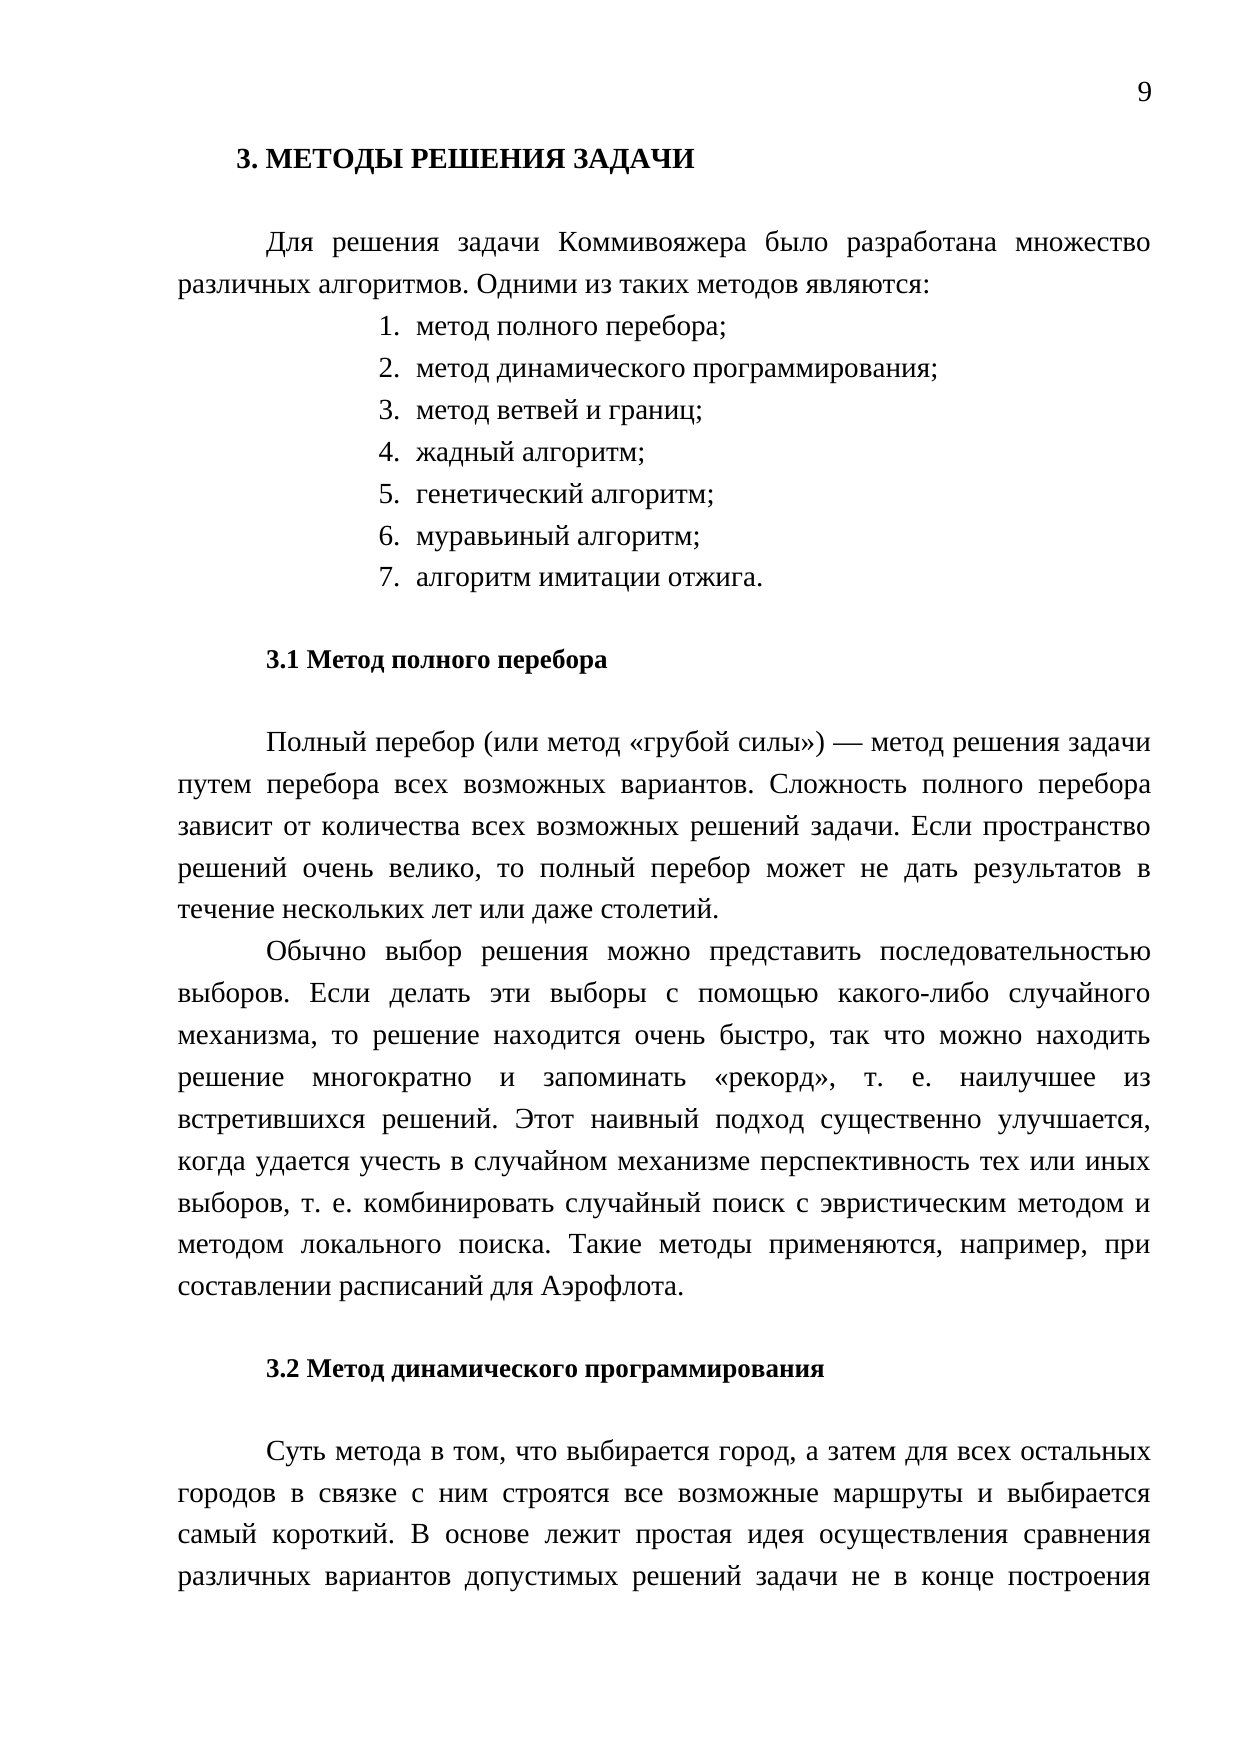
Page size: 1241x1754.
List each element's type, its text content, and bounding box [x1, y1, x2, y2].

subtitle Метод полного перебора [207, 643, 1152, 674]
list генетический алгоритм; [378, 476, 1152, 509]
list метод полного перебора; [378, 308, 1152, 342]
list муравьиный алгоритм; [378, 518, 1152, 551]
list метод динамического программирования; [378, 350, 1152, 384]
text Полный перебор (или метод «грубой силы») — метод решения задачи путем перебора всех возможных вариантов. Сложность полного перебора зависит от количества всех возможных решений задачи. Если пространство решений очень велико, то полный перебор может не дать результатов в течение нескольких лет или даже столетий. [177, 724, 1152, 925]
text Для решения задачи Коммивояжера было разработана множество различных алгоритмов. Одними из таких методов являются: [177, 224, 1152, 300]
subtitle Метод динамического программирования [207, 1352, 1152, 1383]
list метод ветвей и границ; [378, 392, 1152, 426]
list жадный алгоритм; [378, 434, 1152, 467]
list алгоритм имитации отжига. [378, 559, 1152, 593]
subtitle МЕТОДЫ РЕШЕНИЯ ЗАДАЧИ [207, 141, 1152, 174]
text Обычно выбор решения можно представить последовательностью выборов. Если делать эти выборы с помощью какого-либо случайного механизма, то решение находится очень быстро, так что можно находить решение многократно и запоминать «рекорд», т. е. наилучшее из встретившихся решений. Этот наивный подход существенно улучшается, когда удается учесть в случайном механизме перспективность тех или иных выборов, т. е. комбинировать случайный поиск с эвристическим методом и методом локального поиска. Такие методы применяются, например, при составлении расписаний для Аэрофлота. [177, 933, 1152, 1302]
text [177, 1433, 1152, 1592]
